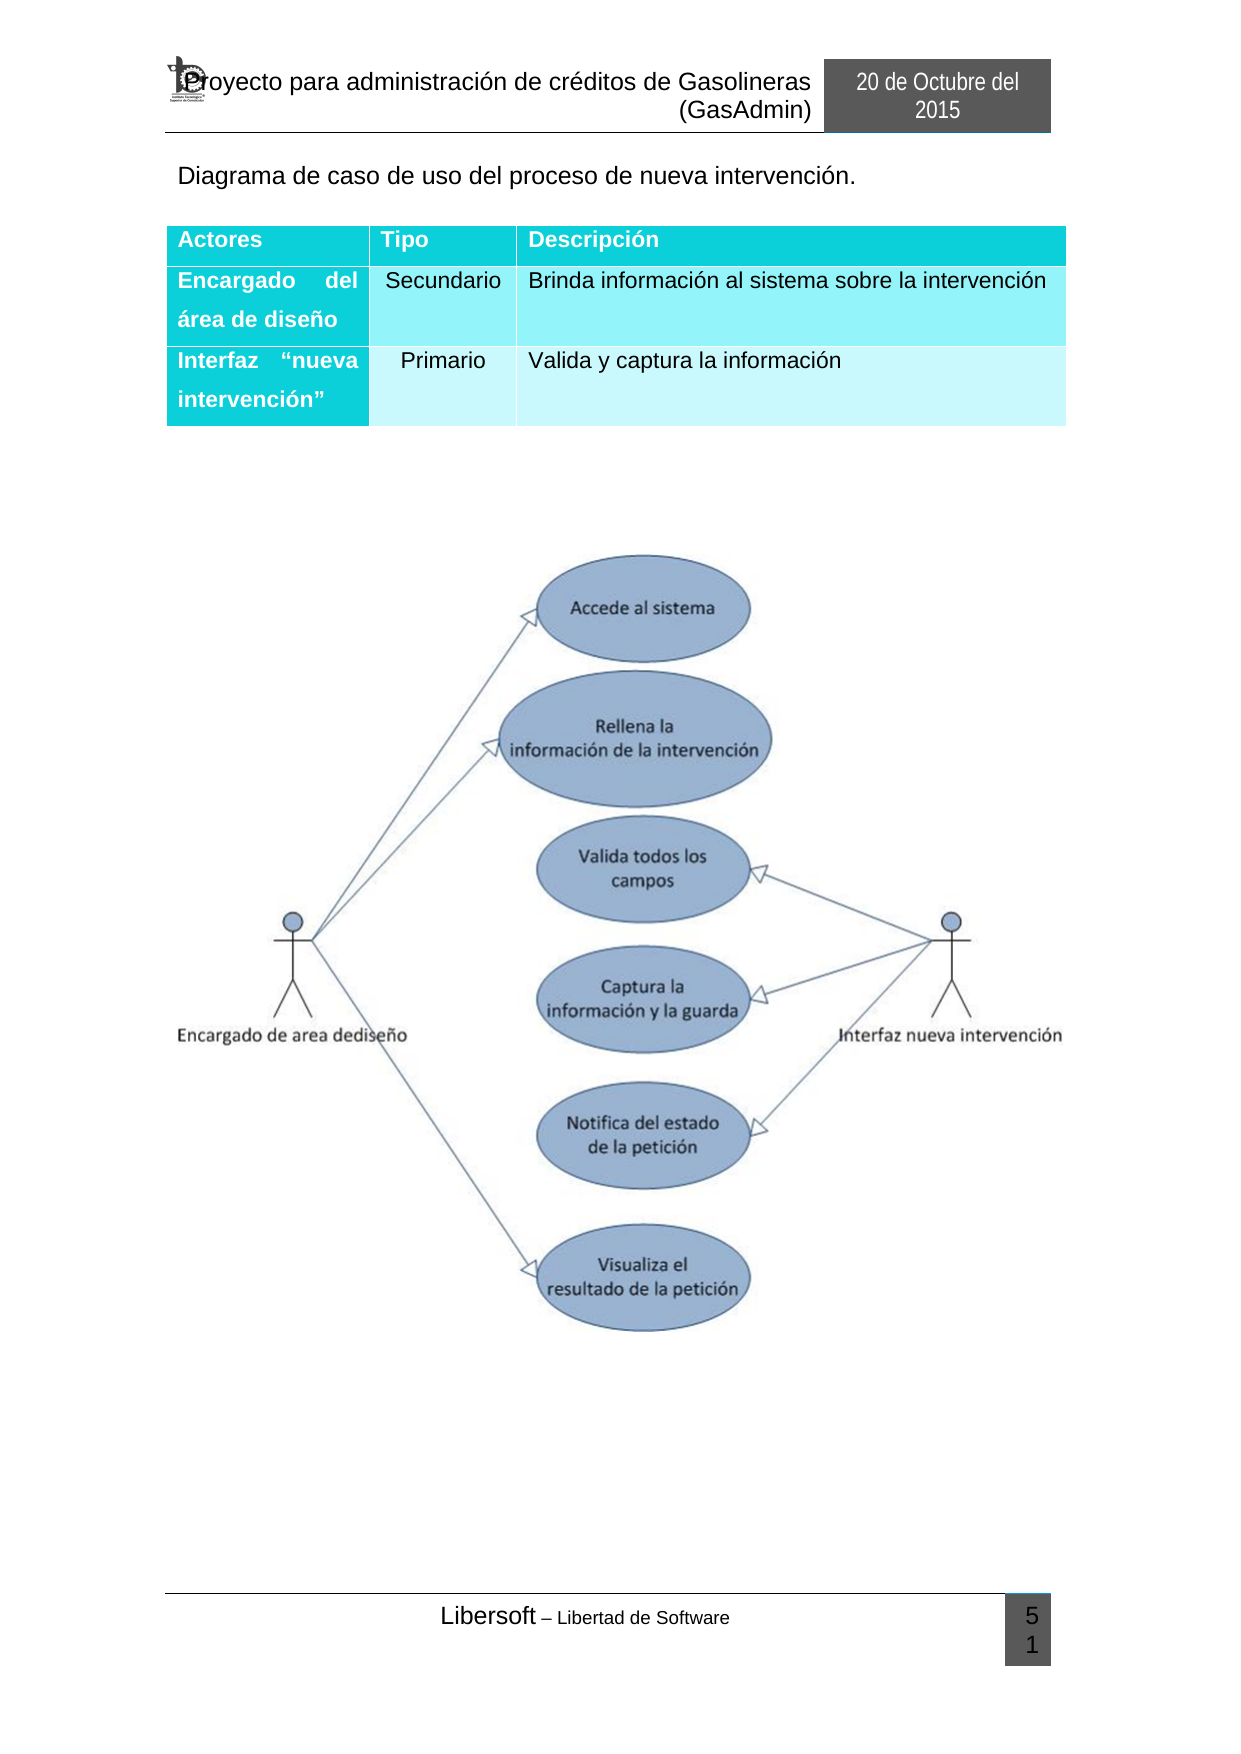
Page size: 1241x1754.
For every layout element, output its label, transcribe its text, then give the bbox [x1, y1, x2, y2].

text Diagrama de caso de uso del proceso de nueva intervención. [177, 161, 1063, 190]
table_cell Secundario [370, 267, 516, 346]
table_cell Primario [370, 347, 516, 426]
table_header Descripción [517, 226, 1066, 266]
table_cell Brinda información al sistema sobre la intervención [517, 267, 1066, 346]
table_cell Encargado del área de diseño [167, 267, 369, 346]
table_cell Valida y captura la información [517, 347, 1066, 426]
table_cell Interfaz “nueva intervención” [167, 347, 369, 426]
table_header Actores [167, 226, 369, 266]
picture [167, 56, 206, 102]
picture [177, 554, 1064, 1332]
table_header Tipo [370, 226, 516, 266]
